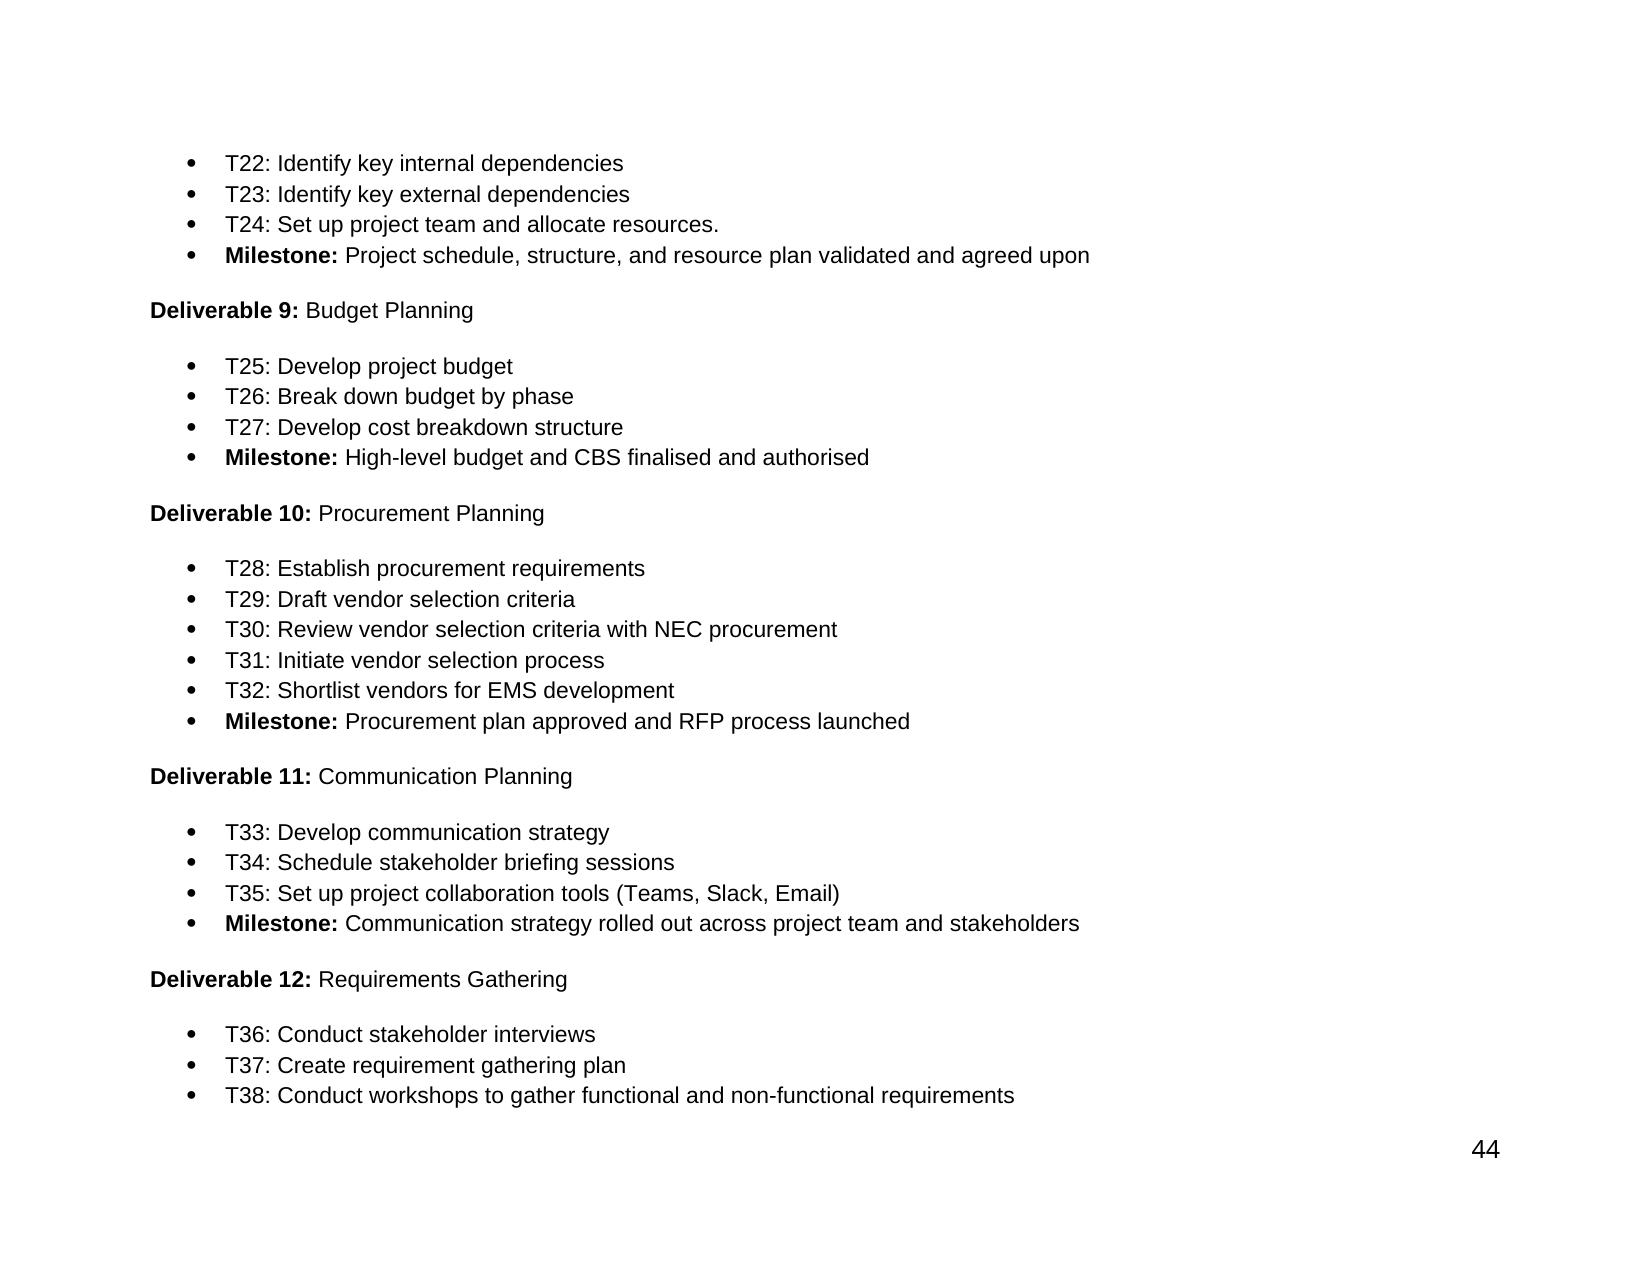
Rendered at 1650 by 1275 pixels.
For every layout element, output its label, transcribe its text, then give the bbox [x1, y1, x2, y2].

text Deliverable 11: Communication Planning [150, 763, 1500, 790]
text Deliverable 12: Requirements Gathering [150, 966, 1500, 992]
list T29: Draft vendor selection criteria [187, 586, 1500, 612]
list T32: Shortlist vendors for EMS development [187, 677, 1500, 704]
list Milestone: High-level budget and CBS finalised and authorised [187, 444, 1500, 471]
list T36: Conduct stakeholder interviews [187, 1021, 1500, 1048]
list Milestone: Communication strategy rolled out across project team and stakeholders [187, 910, 1500, 937]
list T25: Develop project budget [187, 353, 1500, 379]
list T27: Develop cost breakdown structure [187, 414, 1500, 440]
list T28: Establish procurement requirements [187, 555, 1500, 582]
list T38: Conduct workshops to gather functional and non-functional requirements [187, 1082, 1500, 1109]
text Deliverable 10: Procurement Planning [150, 500, 1500, 526]
list T34: Schedule stakeholder briefing sessions [187, 849, 1500, 876]
list T33: Develop communication strategy [187, 819, 1500, 845]
list T22: Identify key internal dependencies [187, 150, 1500, 176]
list Milestone: Procurement plan approved and RFP process launched [187, 708, 1500, 734]
list T26: Break down budget by phase [187, 383, 1500, 409]
text Deliverable 9: Budget Planning [150, 297, 1500, 323]
list T31: Initiate vendor selection process [187, 647, 1500, 673]
list T24: Set up project team and allocate resources. [187, 211, 1500, 237]
list T30: Review vendor selection criteria with NEC procurement [187, 616, 1500, 643]
list Milestone: Project schedule, structure, and resource plan validated and agreed upon [187, 242, 1500, 268]
list T23: Identify key external dependencies [187, 181, 1500, 207]
list T37: Create requirement gathering plan [187, 1052, 1500, 1078]
list T35: Set up project collaboration tools (Teams, Slack, Email) [187, 880, 1500, 906]
